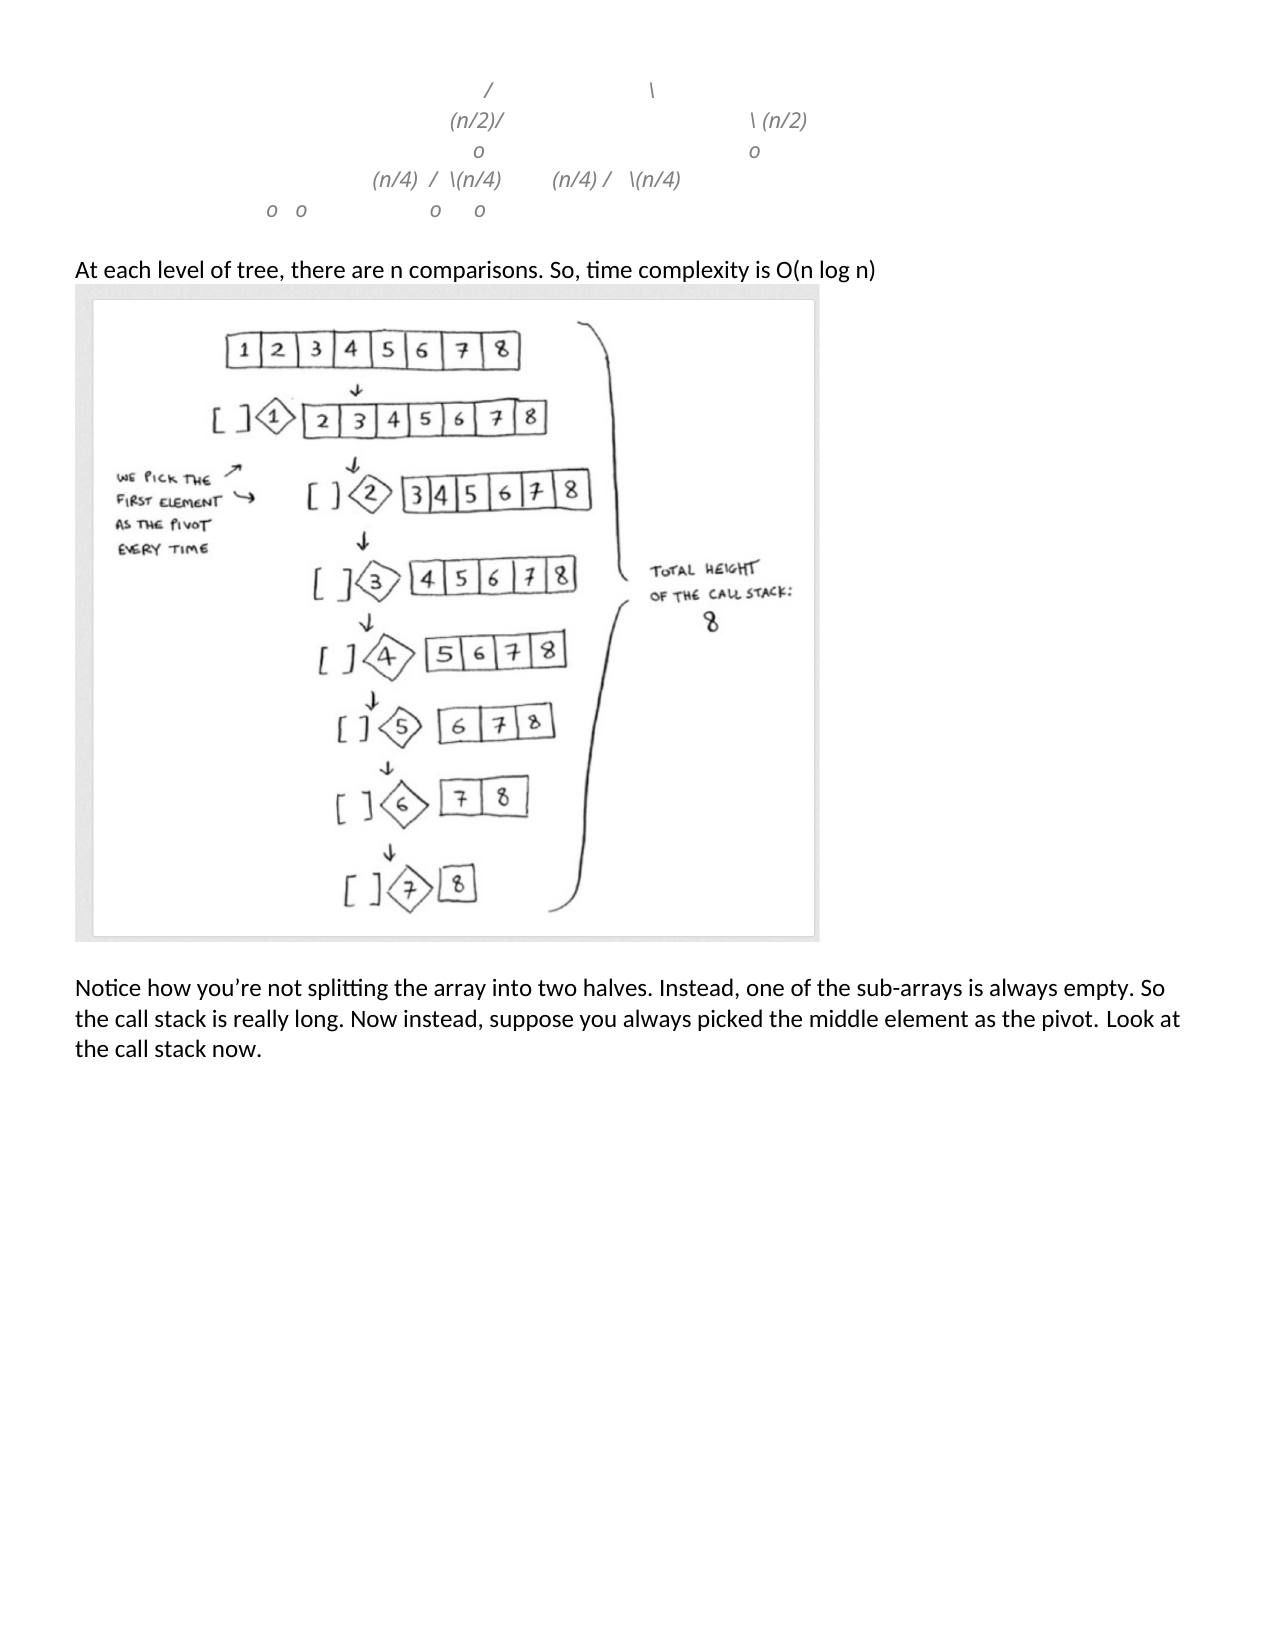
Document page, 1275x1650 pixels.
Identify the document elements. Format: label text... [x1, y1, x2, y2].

text (n/4) / \(n/4) (n/4) / \(n/4) o o o o [75, 164, 1200, 224]
picture [75, 284, 820, 942]
text Notice how you’re not splitting the array into two halves. Instead, one of the sub-arrays is always empty. So the call stack is really long. Now instead, suppose you always picked the middle element as the pivot. Look at the call stack now. [75, 972, 1200, 1064]
text At each level of tree, there are n comparisons. So, time complexity is O(n log n) [75, 254, 1200, 284]
text / \ (n/2)/ \ (n/2) o o [450, 75, 1200, 164]
